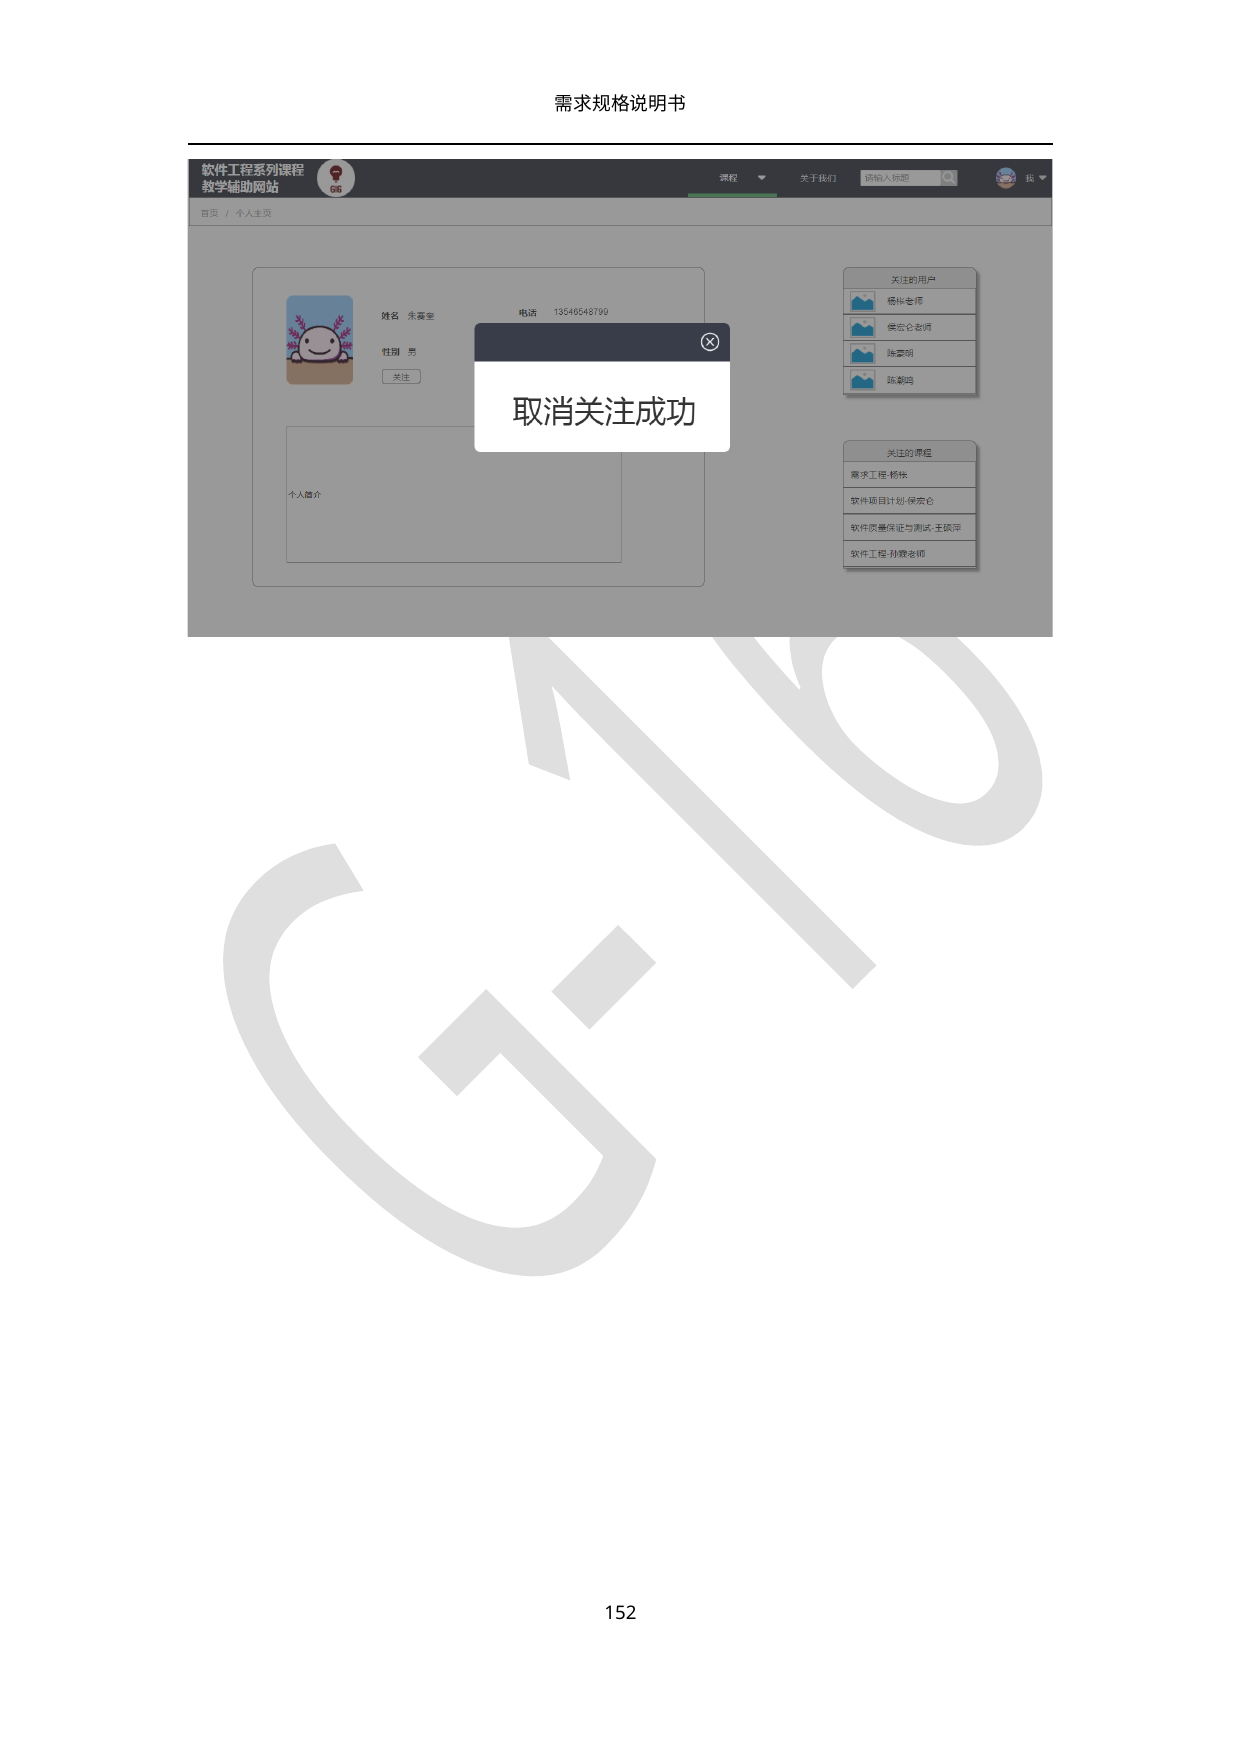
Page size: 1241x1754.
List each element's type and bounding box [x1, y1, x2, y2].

picture [187, 159, 1053, 637]
